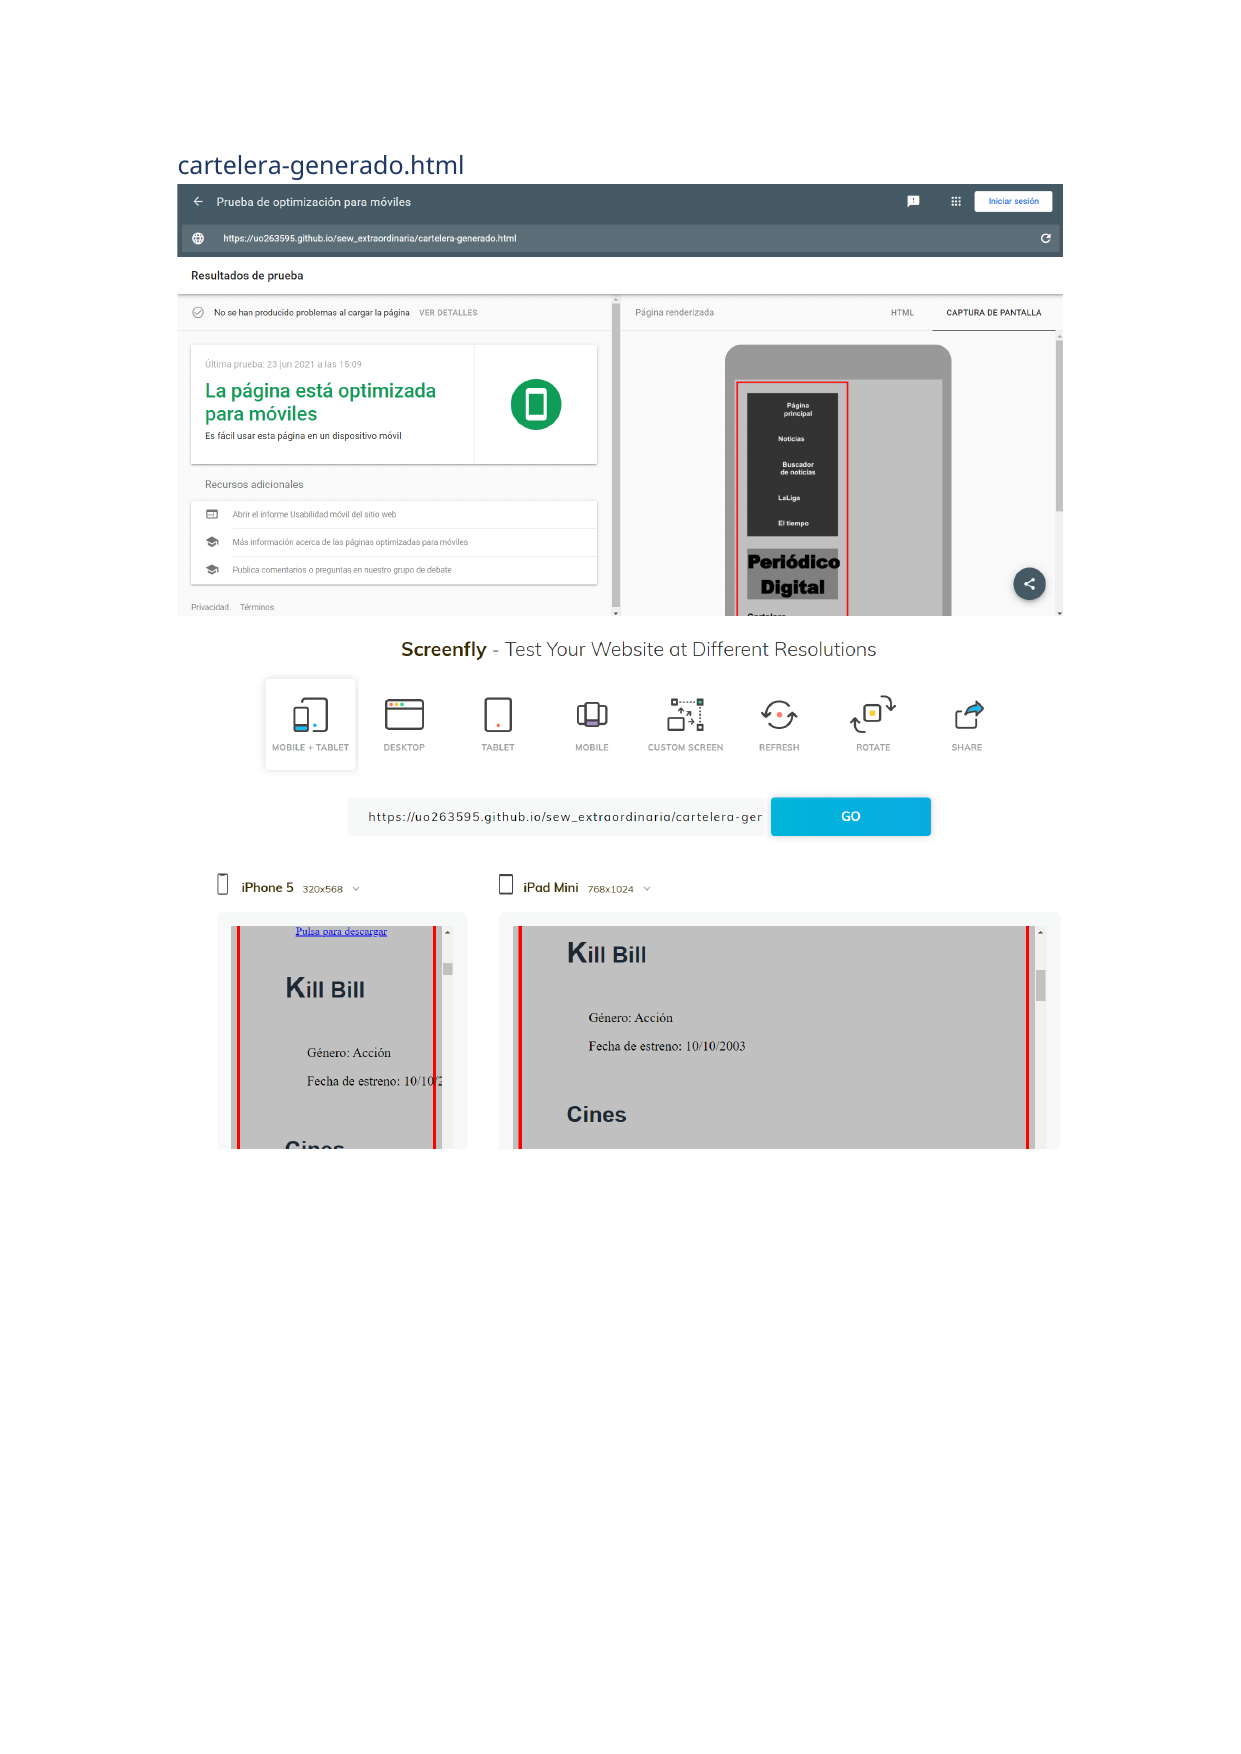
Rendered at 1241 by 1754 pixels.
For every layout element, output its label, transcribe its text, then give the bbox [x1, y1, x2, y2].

picture [177, 634, 1063, 1149]
subtitle cartelera-generado.html [177, 148, 1063, 182]
picture [177, 184, 1063, 616]
